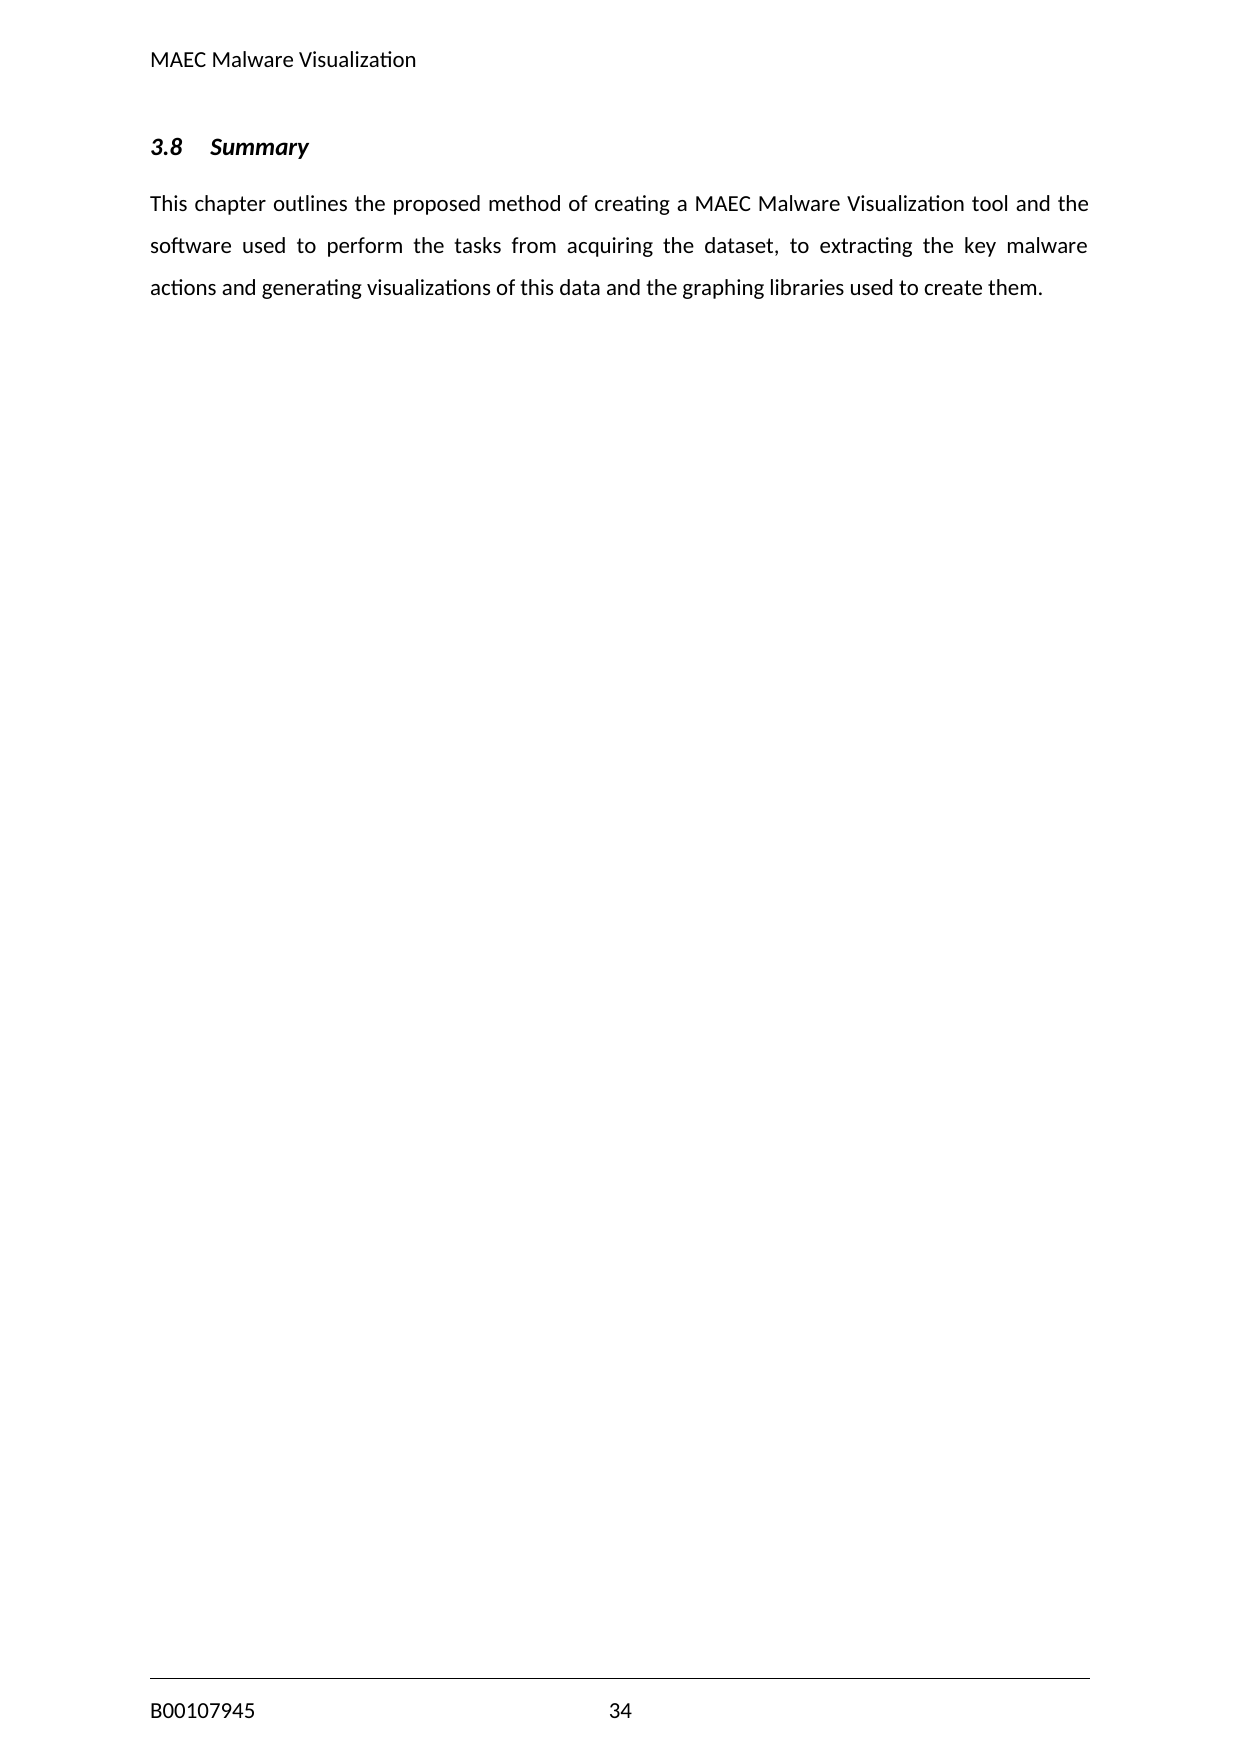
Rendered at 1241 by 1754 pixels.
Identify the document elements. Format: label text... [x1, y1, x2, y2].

subtitle Summary [150, 131, 1090, 162]
text This chapter outlines the proposed method of creating a MAEC Malware Visualization tool and the software used to perform the tasks from acquiring the dataset, to extracting the key malware actions and generating visualizations of this data and the graphing libraries used to create them. [150, 189, 1090, 301]
